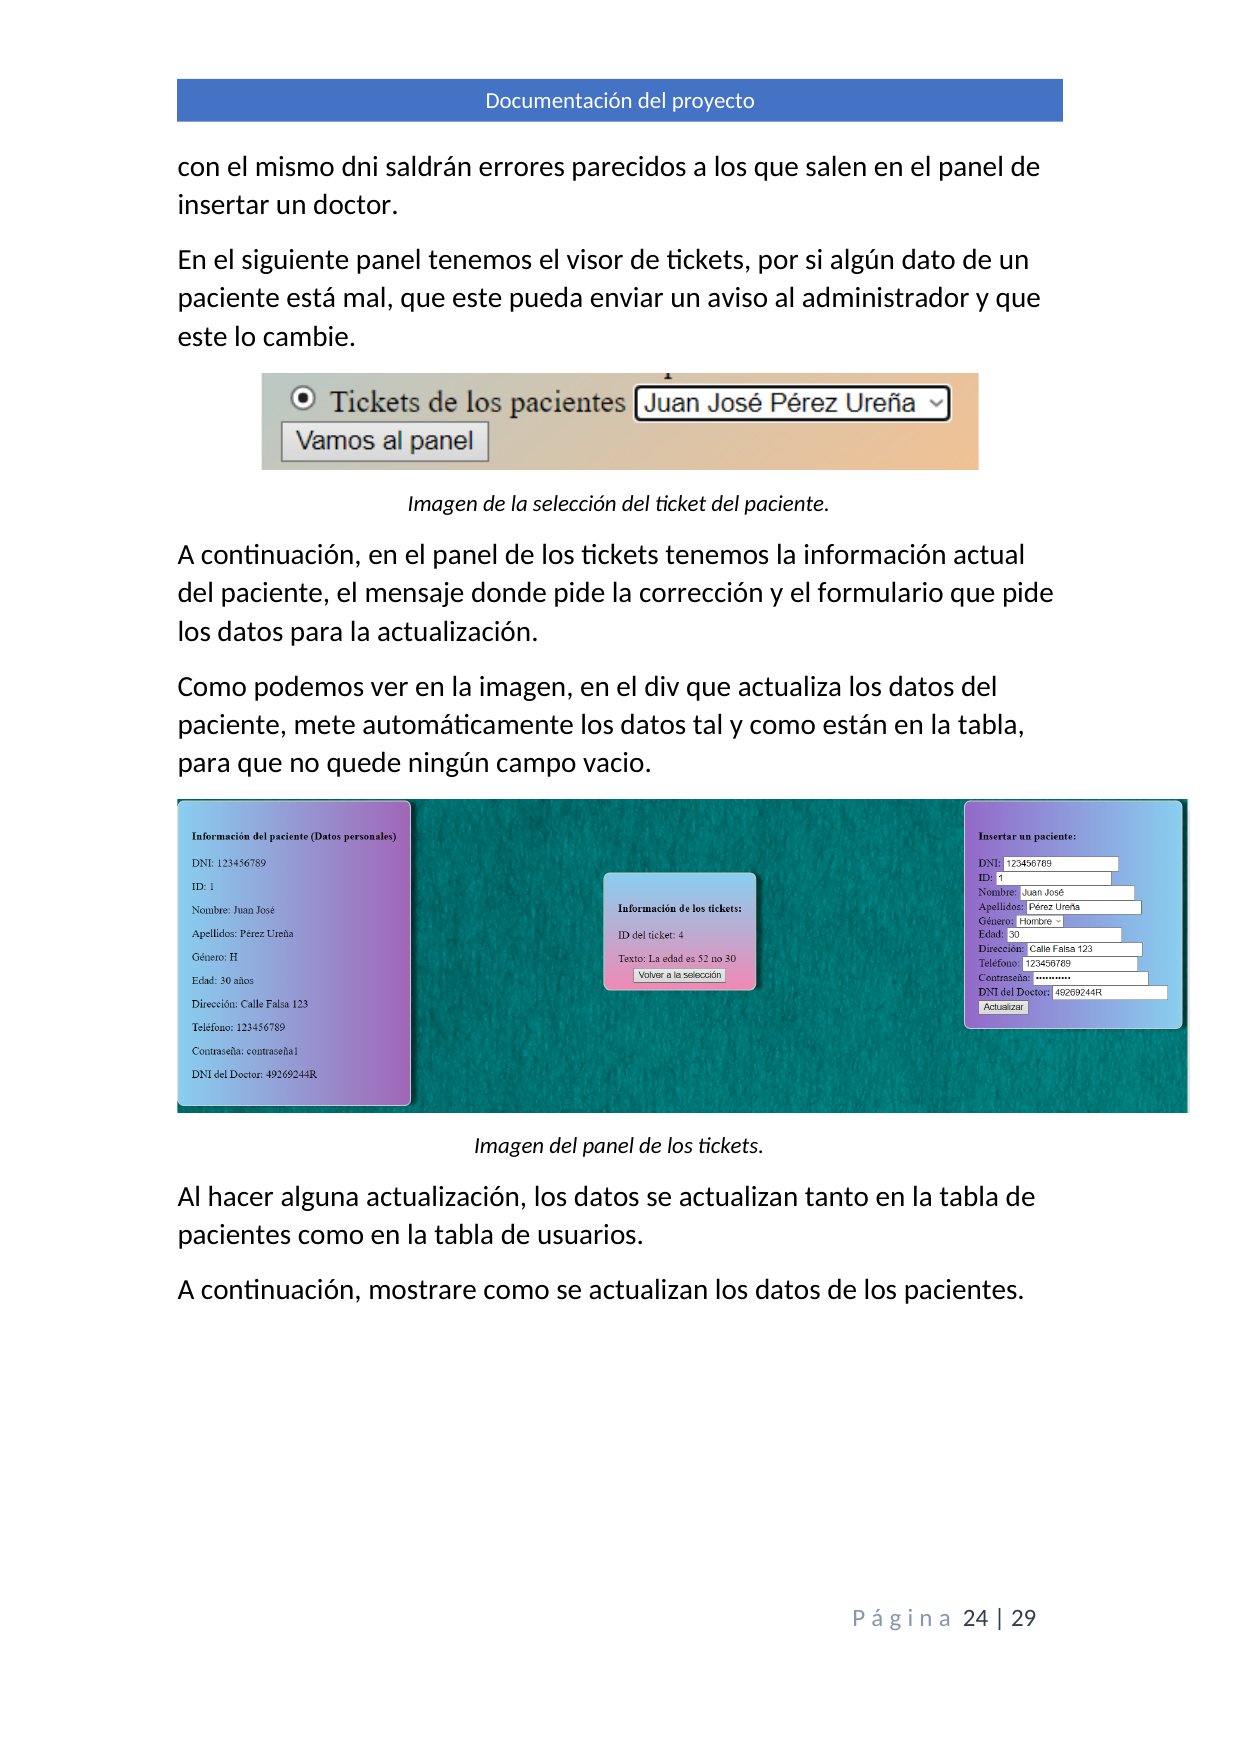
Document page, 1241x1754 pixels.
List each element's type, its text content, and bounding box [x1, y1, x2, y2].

text A continuación, mostrare como se actualizan los datos de los pacientes. [177, 1271, 1063, 1307]
text Imagen de la selección del ticket del paciente. [177, 489, 1063, 517]
text Como podemos ver en la imagen, en el div que actualiza los datos del paciente, mete automáticamente los datos tal y como están en la tabla, para que no quede ningún campo vacio. [177, 668, 1063, 780]
picture [177, 799, 1191, 1113]
text Al hacer alguna actualización, los datos se actualizan tanto en la tabla de pacientes como en la tabla de usuarios. [177, 1178, 1063, 1252]
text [177, 148, 1063, 222]
text Imagen del panel de los tickets. [177, 1131, 1063, 1159]
text A continuación, en el panel de los tickets tenemos la información actual del paciente, el mensaje donde pide la corrección y el formulario que pide los datos para la actualización. [177, 536, 1063, 648]
picture [261, 373, 979, 470]
text En el siguiente panel tenemos el visor de tickets, por si algún dato de un paciente está mal, que este pueda enviar un aviso al administrador y que este lo cambie. [177, 241, 1063, 354]
